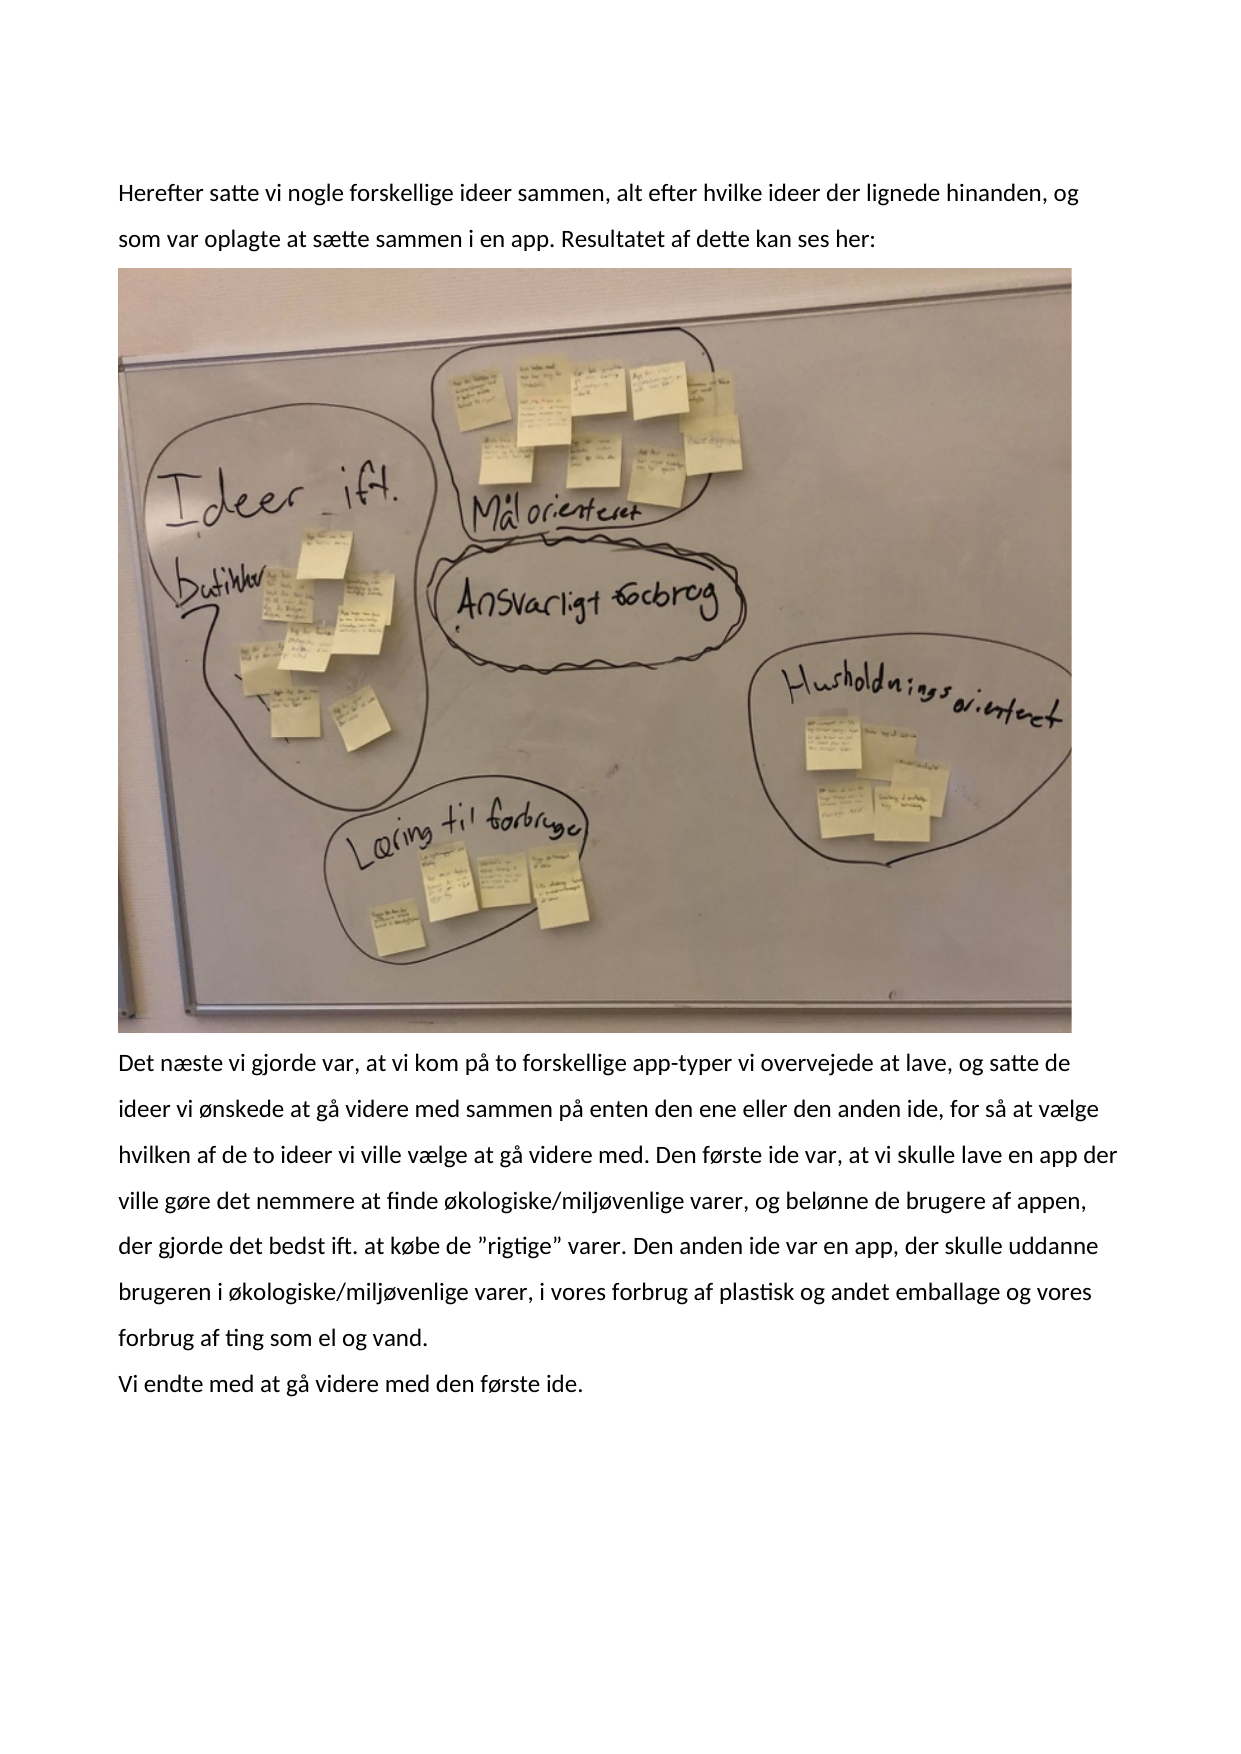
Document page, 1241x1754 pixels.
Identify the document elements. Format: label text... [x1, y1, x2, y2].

text Det næste vi gjorde var, at vi kom på to forskellige app-typer vi overvejede at lave, og satte de ideer vi ønskede at gå videre med sammen på enten den ene eller den anden ide, for så at vælge hvilken af de to ideer vi ville vælge at gå videre med. Den første ide var, at vi skulle lave en app der ville gøre det nemmere at finde økologiske/miljøvenlige varer, og belønne de brugere af appen, der gjorde det bedst ift. at købe de ”rigtige” varer. Den anden ide var en app, der skulle uddanne brugeren i økologiske/miljøvenlige varer, i vores forbrug af plastisk og andet emballage og vores forbrug af ting som el og vand. [118, 1048, 1122, 1352]
text Herefter satte vi nogle forskellige ideer sammen, alt efter hvilke ideer der lignede hinanden, og som var oplagte at sætte sammen i en app. Resultatet af dette kan ses her: [118, 177, 1122, 253]
text Vi endte med at gå videre med den første ide. [118, 1368, 1122, 1398]
picture [118, 268, 1072, 1033]
